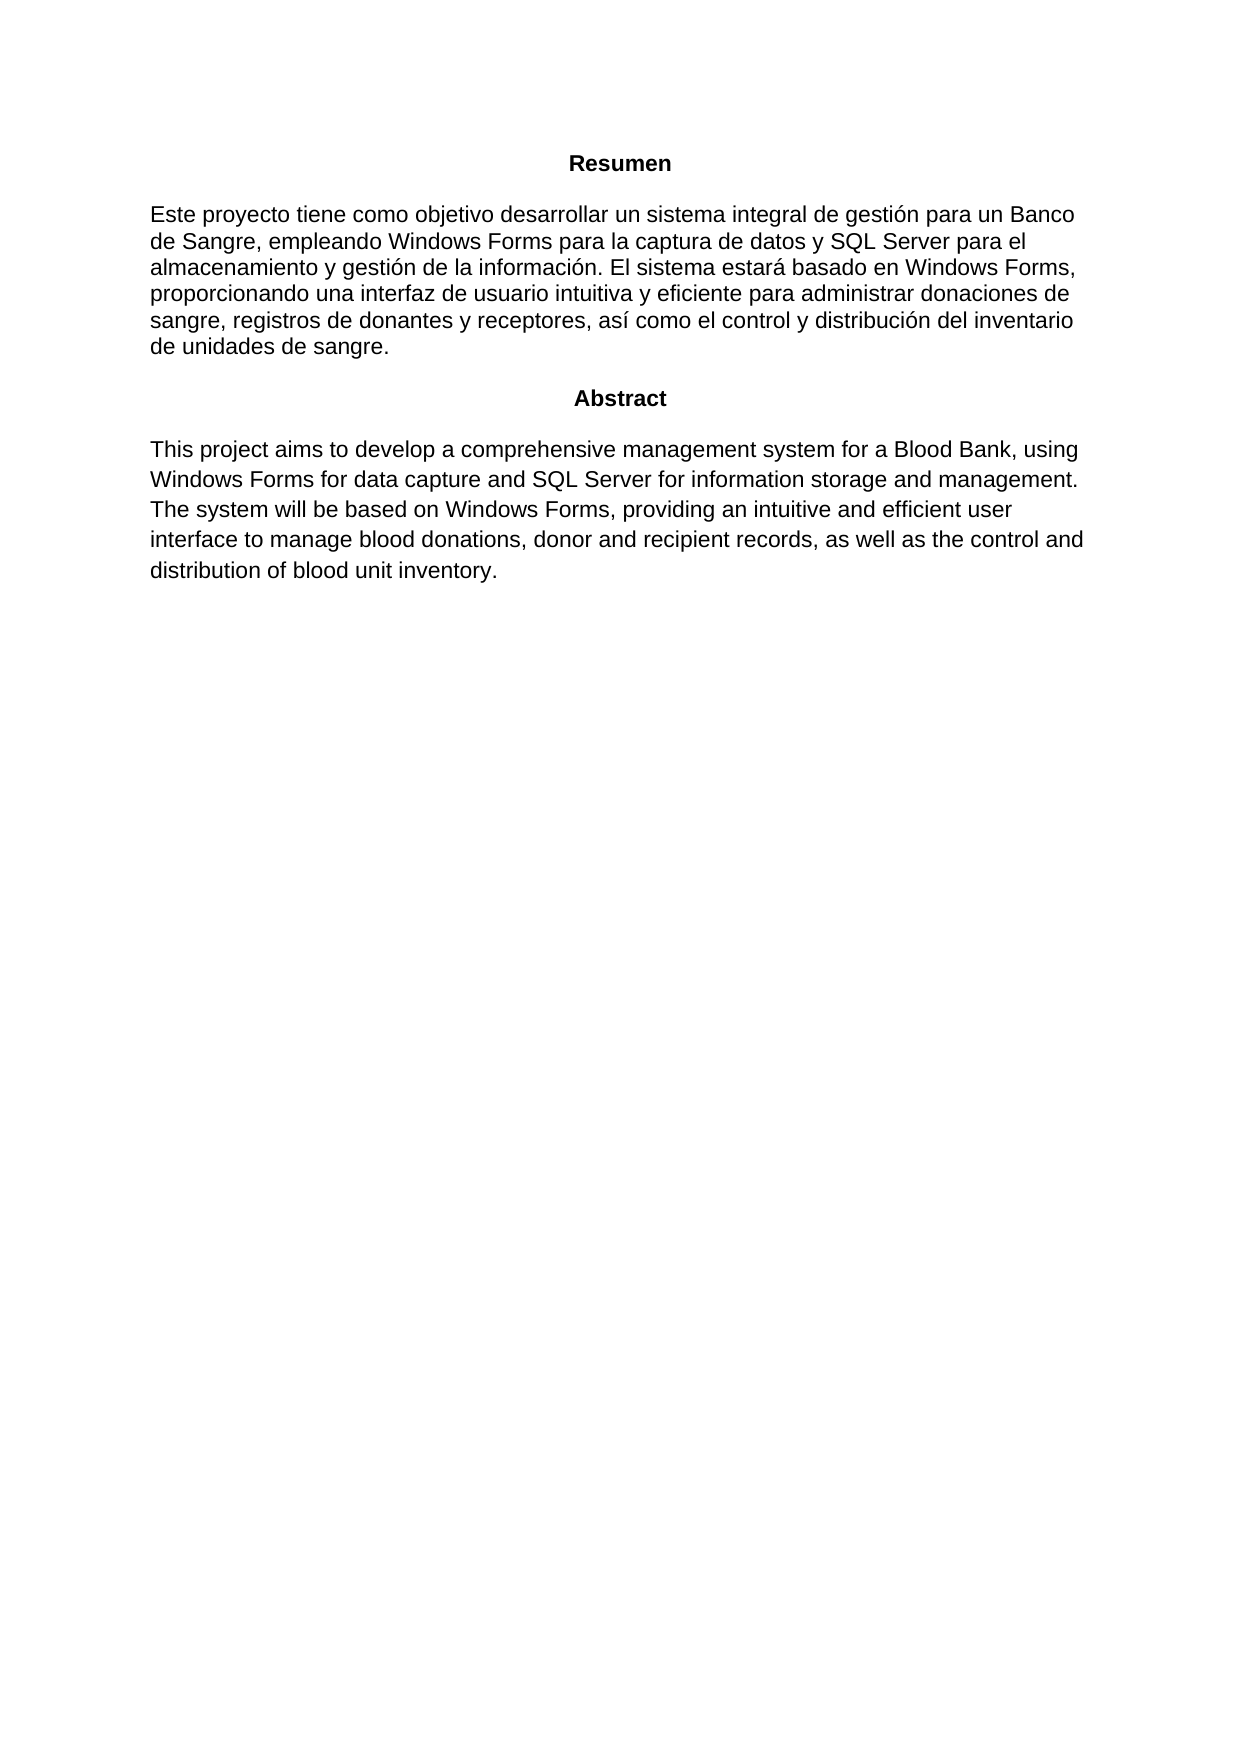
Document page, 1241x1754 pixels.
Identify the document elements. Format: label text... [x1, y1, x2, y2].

text This project aims to develop a comprehensive management system for a Blood Bank, using Windows Forms for data capture and SQL Server for information storage and management. The system will be based on Windows Forms, providing an intuitive and efficient user interface to manage blood donations, donor and recipient records, as well as the control and distribution of blood unit inventory. [150, 436, 1090, 583]
text Abstract [150, 384, 1090, 411]
text Este proyecto tiene como objetivo desarrollar un sistema integral de gestión para un Banco de Sangre, empleando Windows Forms para la captura de datos y SQL Server para el almacenamiento y gestión de la información. El sistema estará basado en Windows Forms, proporcionando una interfaz de usuario intuitiva y eficiente para administrar donaciones de sangre, registros de donantes y receptores, así como el control y distribución del inventario de unidades de sangre. [150, 201, 1090, 359]
text Resumen [150, 150, 1090, 176]
